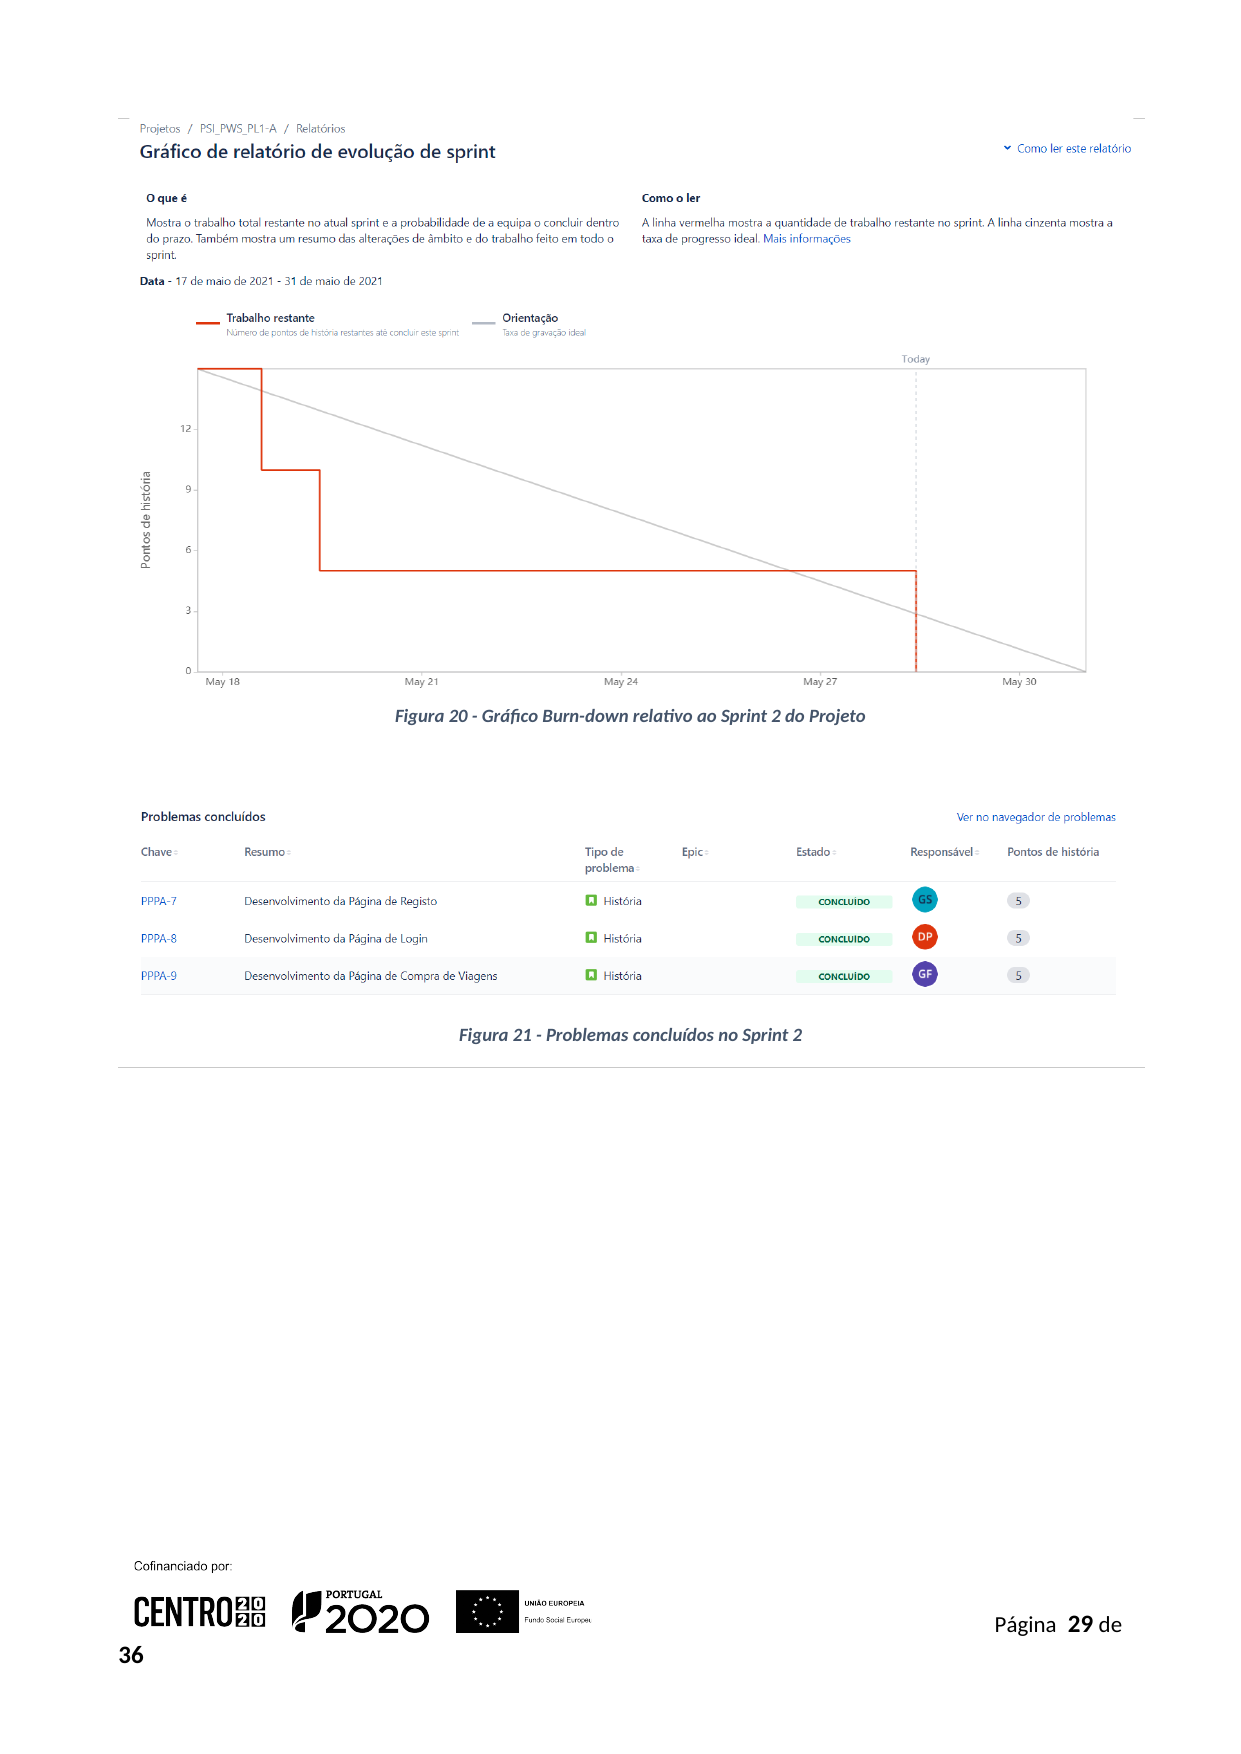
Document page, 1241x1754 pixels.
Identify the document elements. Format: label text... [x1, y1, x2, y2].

picture [134, 1561, 592, 1633]
picture [129, 118, 1134, 692]
picture [129, 788, 1134, 1011]
